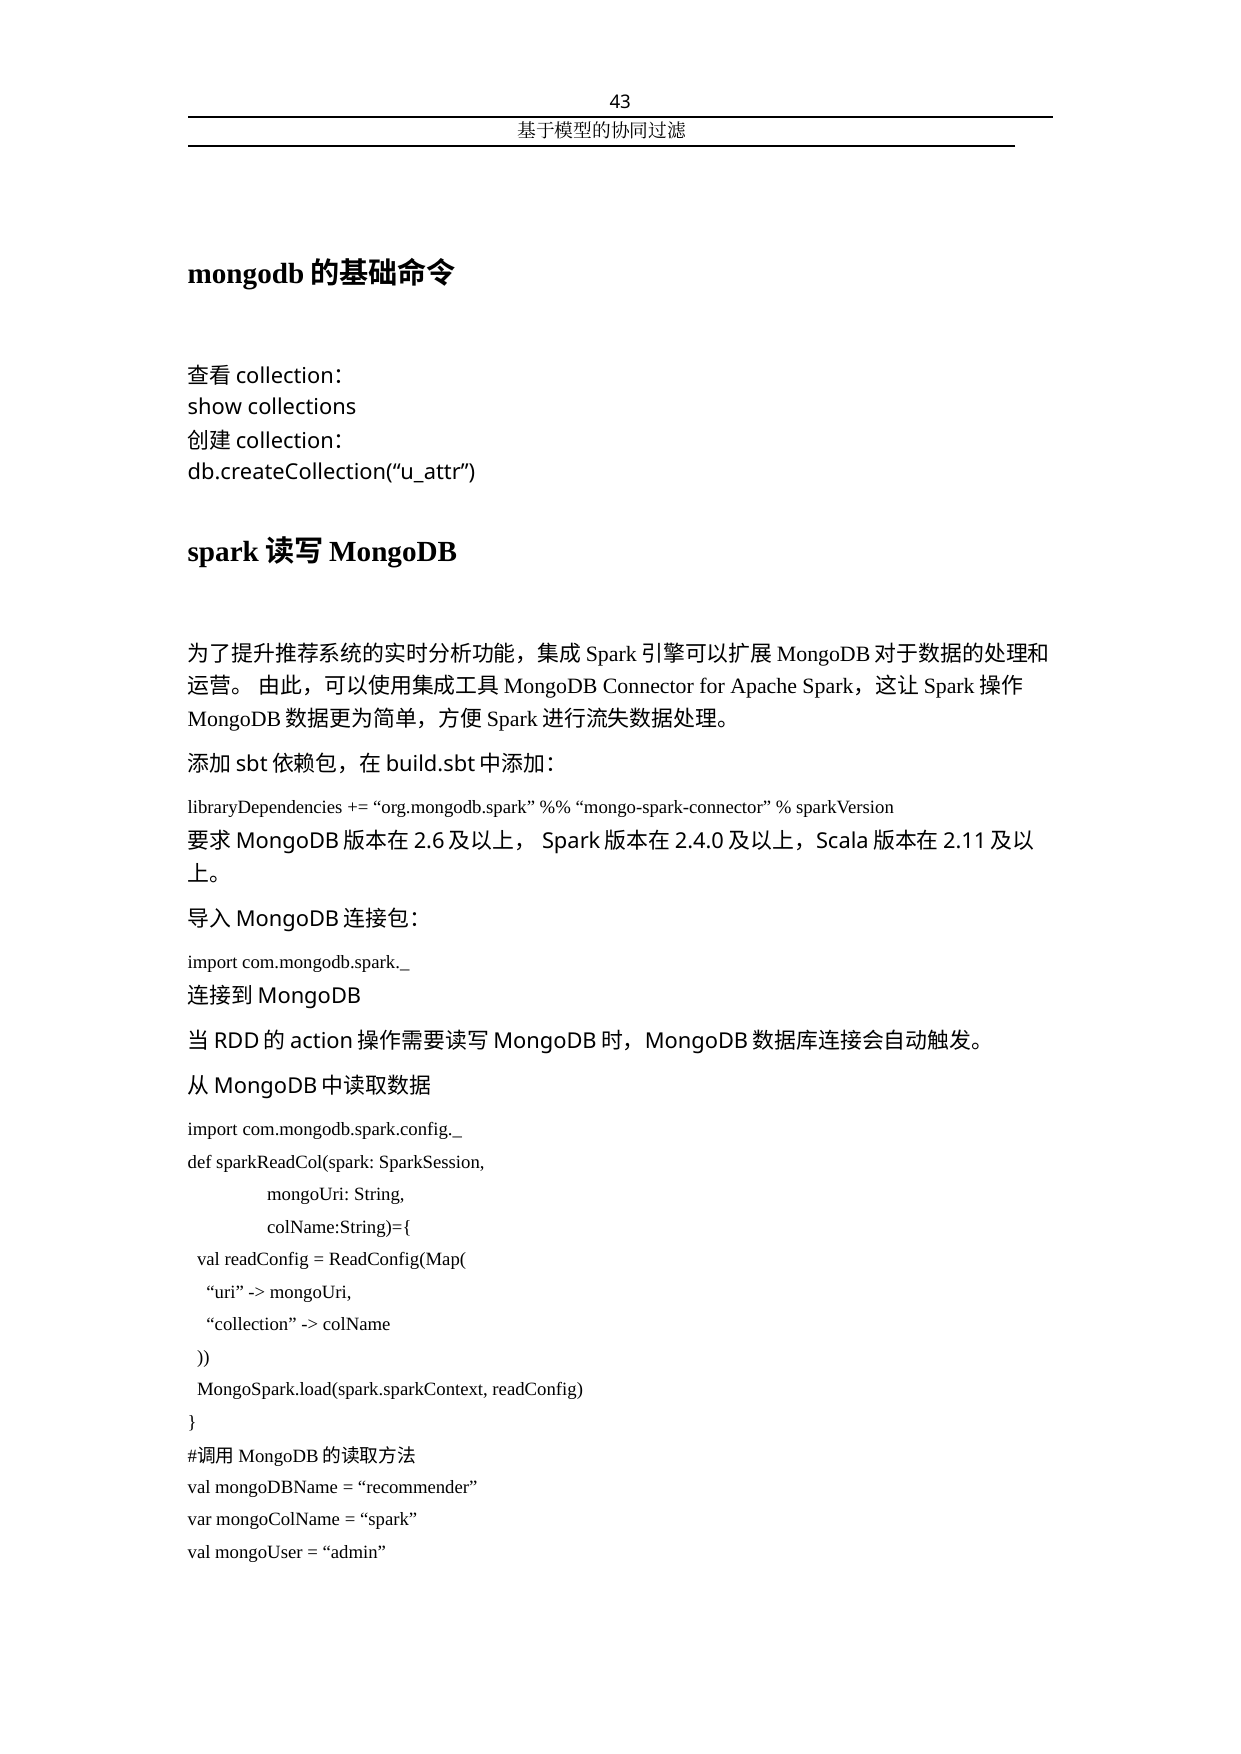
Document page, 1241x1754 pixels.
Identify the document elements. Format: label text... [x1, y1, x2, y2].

subtitle spark读写MongoDB [187, 516, 1053, 581]
text def sparkReadCol(spark: SparkSession, mongoUri: String, colName:String)={ val readConfig = ReadConfig(Map( “uri” -> mongoUri, “collection” -> colName )) MongoSpark.load(spark.sparkContext, readConfig) } [187, 1145, 1053, 1438]
text libraryDependencies += “org.mongodb.spark” %% “mongo-spark-connector” % sparkVersion [187, 790, 1053, 823]
text import com.mongodb.spark.config._ [187, 1113, 1053, 1145]
text 为了提升推荐系统的实时分析功能，集成Spark引擎可以扩展MongoDB对于数据的处理和运营。 由此，可以使用集成工具MongoDB Connector for Apache Spark，这让Spark操作MongoDB数据更为简单，方便Spark进行流失数据处理。 [187, 635, 1053, 733]
text 导入MongoDB连接包： [187, 900, 1053, 933]
text 添加sbt依赖包，在build.sbt中添加： [187, 745, 1053, 778]
text import com.mongodb.spark._ [187, 945, 1053, 978]
text 连接到MongoDB [187, 978, 1053, 1010]
list 查看collection： [187, 357, 1053, 390]
text #调用MongoDB的读取方法 [187, 1438, 1053, 1470]
text 从MongoDB中读取数据 [187, 1068, 1053, 1100]
text 要求MongoDB版本在2.6及以上， Spark版本在2.4.0及以上，Scala版本在2.11及以上。 [187, 823, 1053, 888]
list db.createCollection(“u_attr”) [187, 455, 1053, 487]
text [187, 1470, 1053, 1568]
text 当RDD的action操作需要读写MongoDB时，MongoDB数据库连接会自动触发。 [187, 1023, 1053, 1055]
list 创建collection： [187, 422, 1053, 455]
list show collections [187, 390, 1053, 422]
subtitle mongodb的基础命令 [187, 238, 1053, 303]
